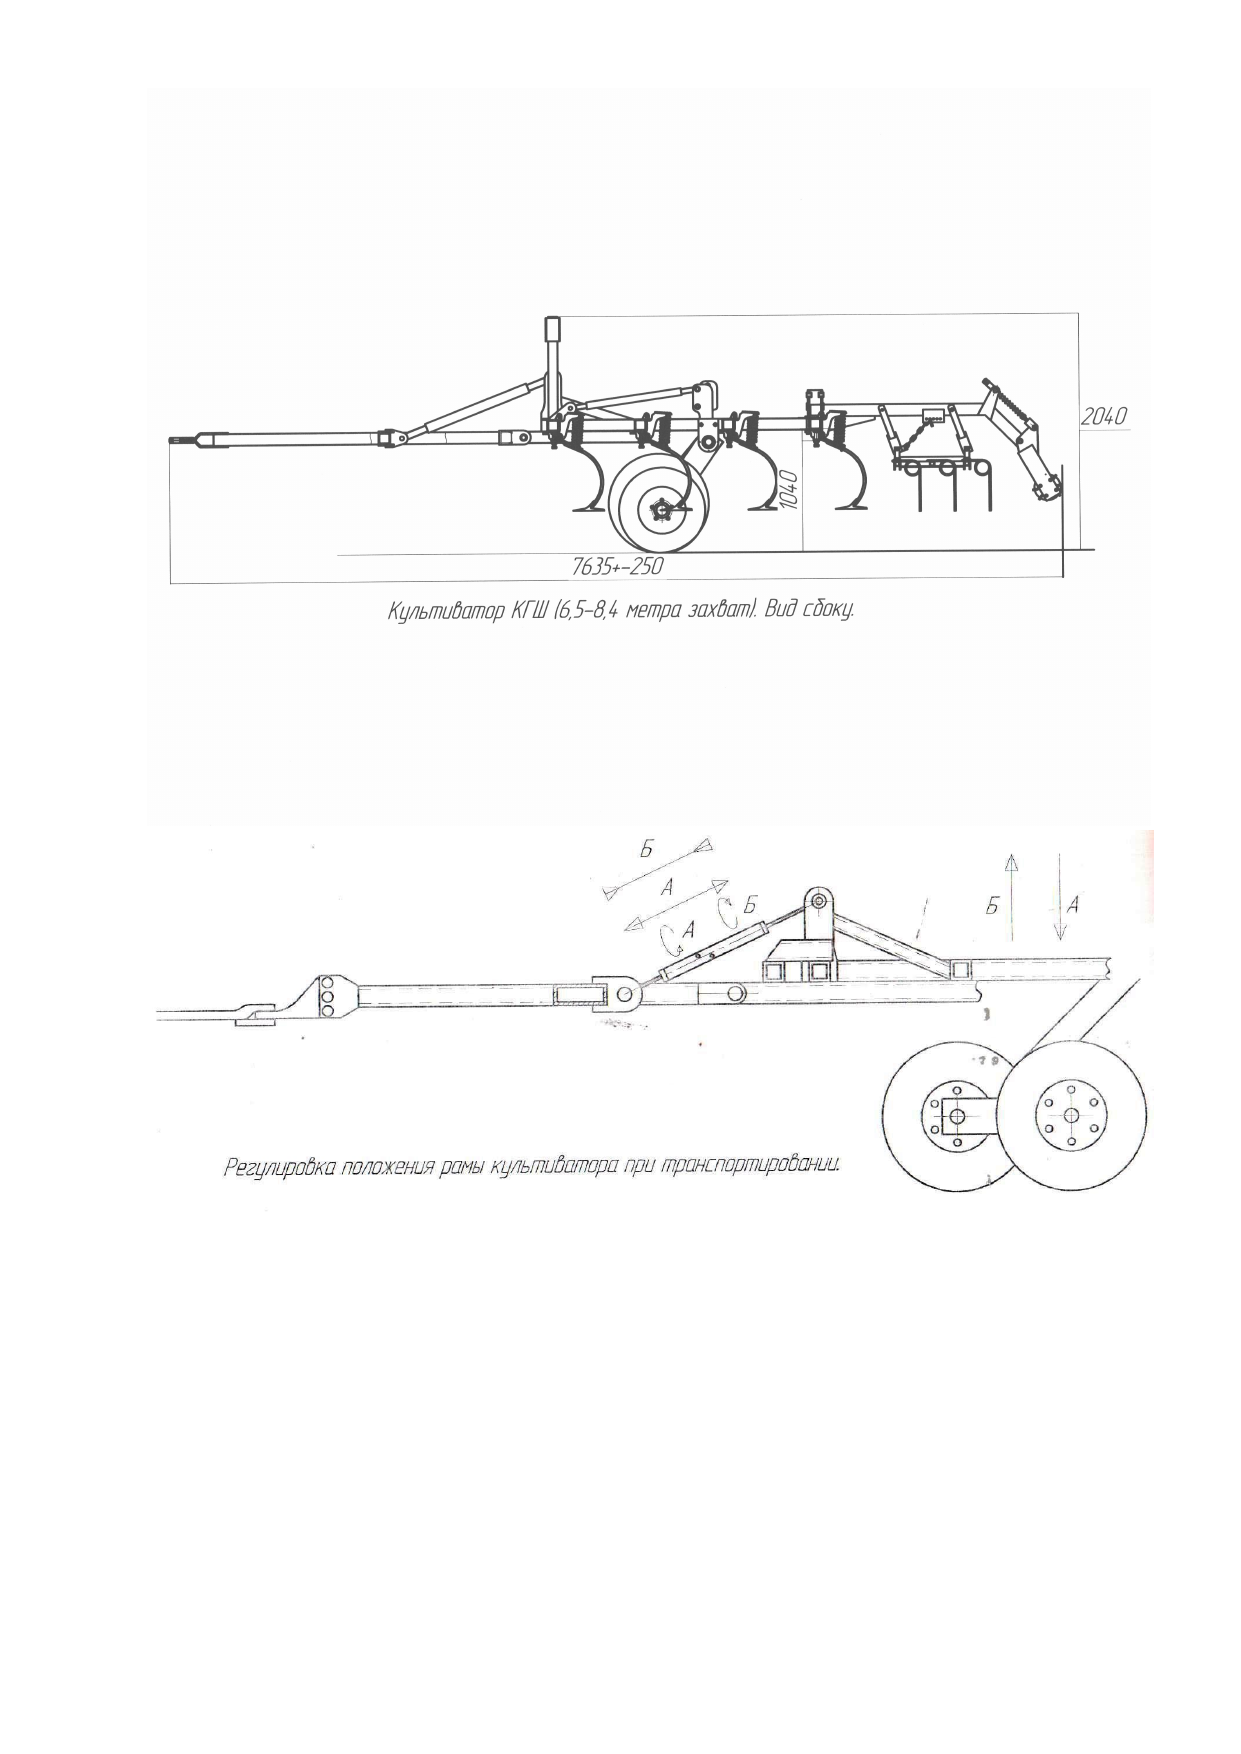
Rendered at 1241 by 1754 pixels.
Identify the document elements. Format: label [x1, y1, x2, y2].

picture [147, 830, 1154, 1212]
picture [147, 88, 1151, 826]
